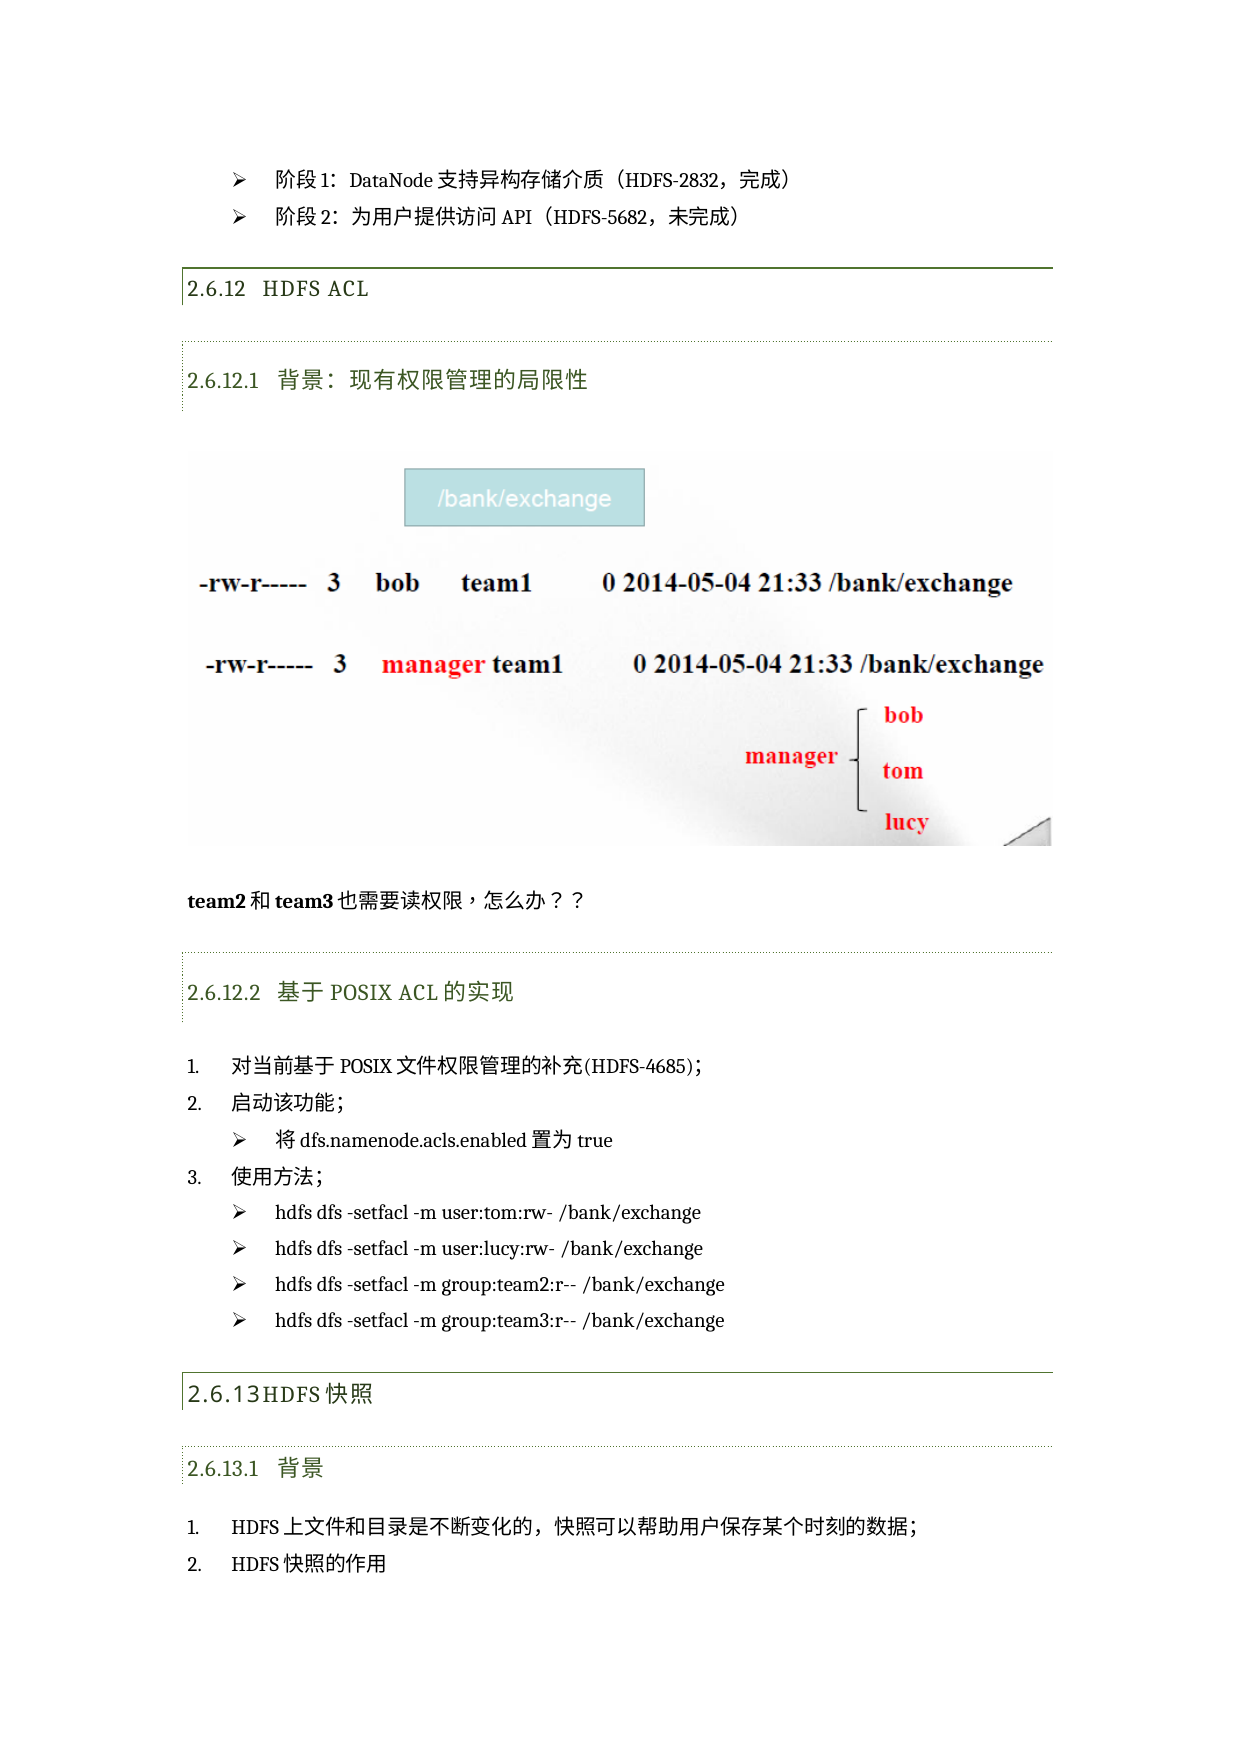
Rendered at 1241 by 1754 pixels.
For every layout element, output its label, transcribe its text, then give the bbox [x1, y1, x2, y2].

list hdfs dfs -setfacl -m group:team3:r-- /bank/exchange [231, 1304, 1053, 1337]
list hdfs dfs -setfacl -m group:team2:r-- /bank/exchange [231, 1268, 1053, 1301]
list 启动该功能； [187, 1085, 1053, 1118]
list HDFS快照的作用 [187, 1546, 1053, 1579]
subtitle 背景：现有权限管理的局限性 [182, 341, 1053, 411]
subtitle HDFS ACL [183, 269, 1053, 305]
list 阶段1：DataNode支持异构存储介质（HDFS-2832，完成） [231, 162, 1053, 194]
subtitle 基于POSIX ACL的实现 [182, 952, 1053, 1022]
text team2和team3也需要读权限，怎么办？？ [187, 884, 1053, 916]
list 阶段2：为用户提供访问API（HDFS-5682，未完成） [231, 199, 1053, 231]
list 将dfs.namenode.acls.enabled置为true [231, 1122, 1053, 1155]
list hdfs dfs -setfacl -m user:lucy:rw- /bank/exchange [231, 1232, 1053, 1265]
list HDFS上文件和目录是不断变化的，快照可以帮助用户保存某个时刻的数据； [187, 1509, 1053, 1542]
list 对当前基于POSIX文件权限管理的补充(HDFS-4685)； [187, 1048, 1053, 1081]
subtitle 背景 [182, 1446, 1053, 1484]
list 使用方法； [187, 1159, 1053, 1192]
subtitle HDFS快照 [183, 1373, 1053, 1410]
list hdfs dfs -setfacl -m user:tom:rw- /bank/exchange [231, 1196, 1053, 1229]
picture [187, 451, 1053, 846]
